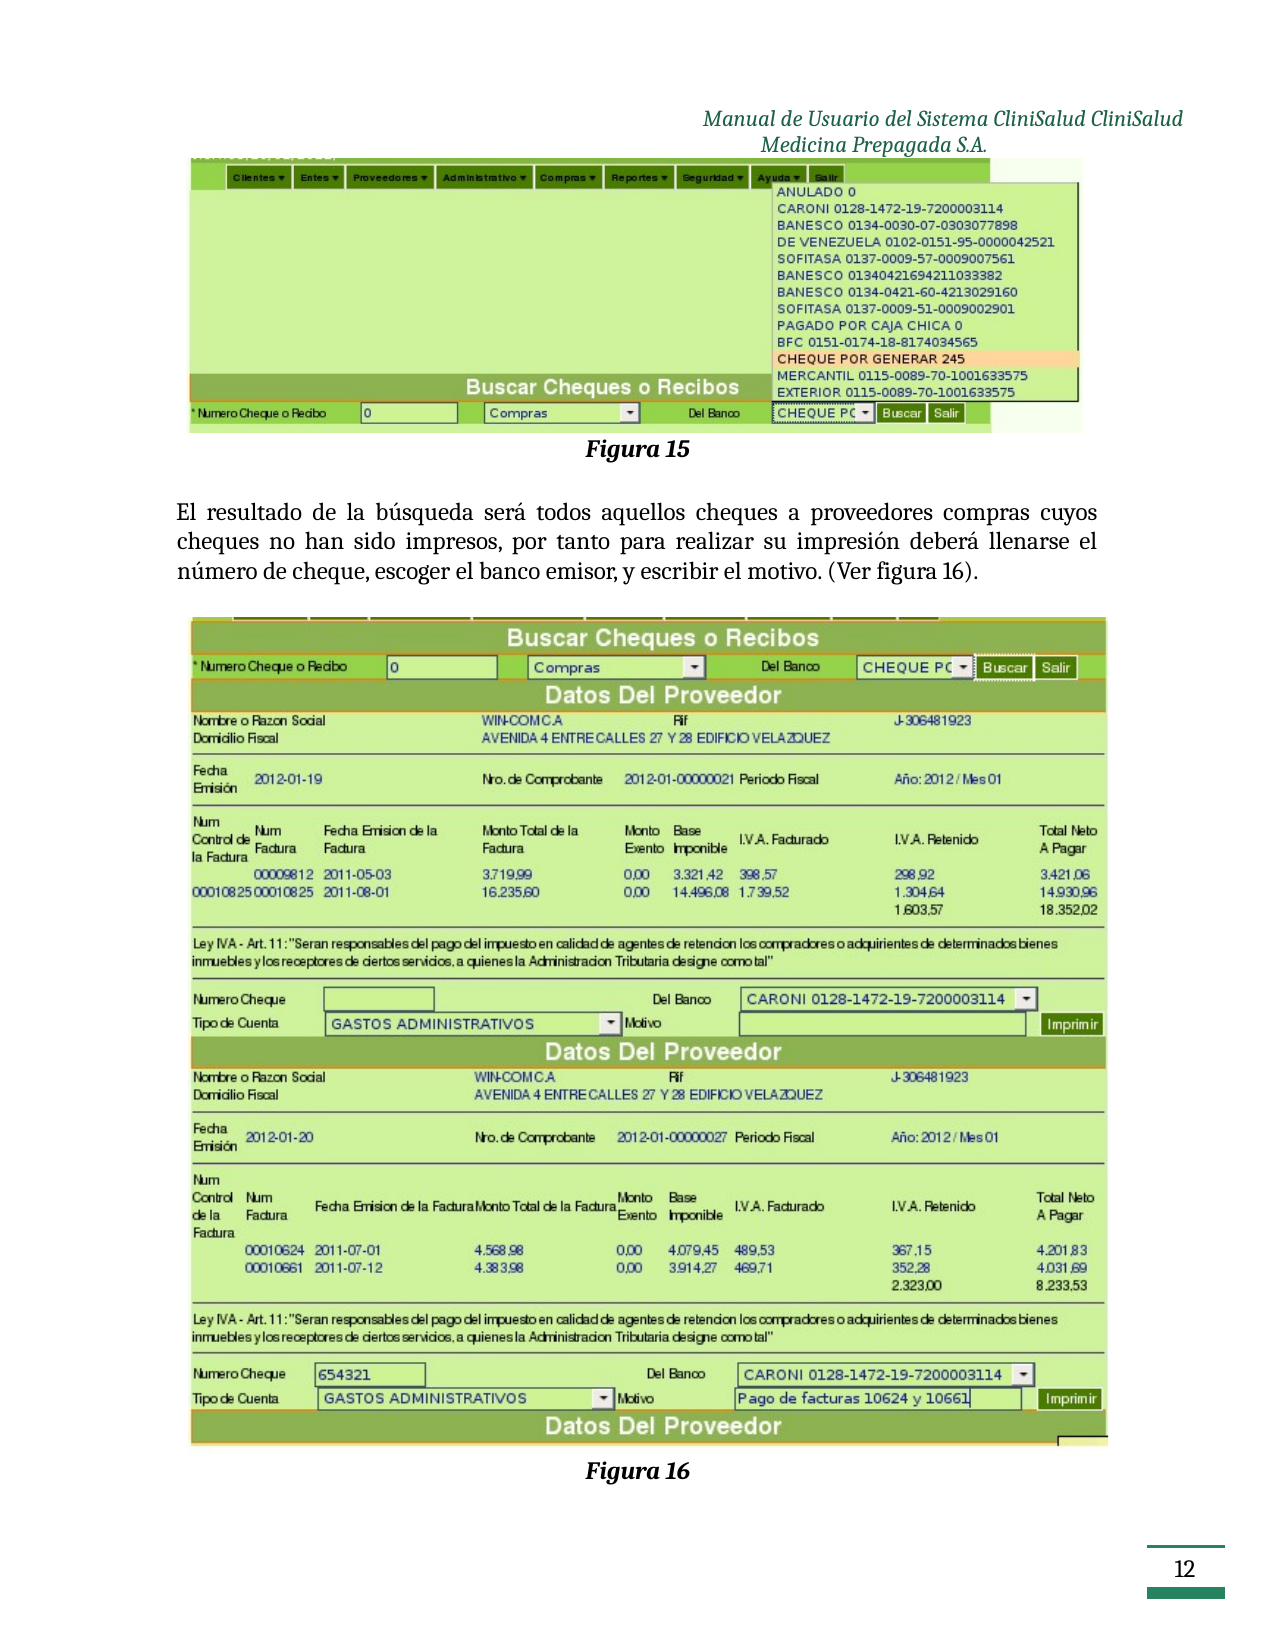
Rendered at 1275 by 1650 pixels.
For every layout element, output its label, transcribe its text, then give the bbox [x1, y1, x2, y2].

text El resultado de la búsqueda será todos aquellos cheques a proveedores compras cuyos cheques no han sido impresos, por tanto para realizar su impresión deberá llenarse el número de cheque, escoger el banco emisor, y escribir el motivo. (Ver figura 16). [176, 497, 1098, 585]
text Figura 16 [248, 1457, 1027, 1486]
picture [186, 158, 1083, 433]
text Figura 15 [248, 435, 1027, 464]
picture [187, 617, 1109, 1455]
